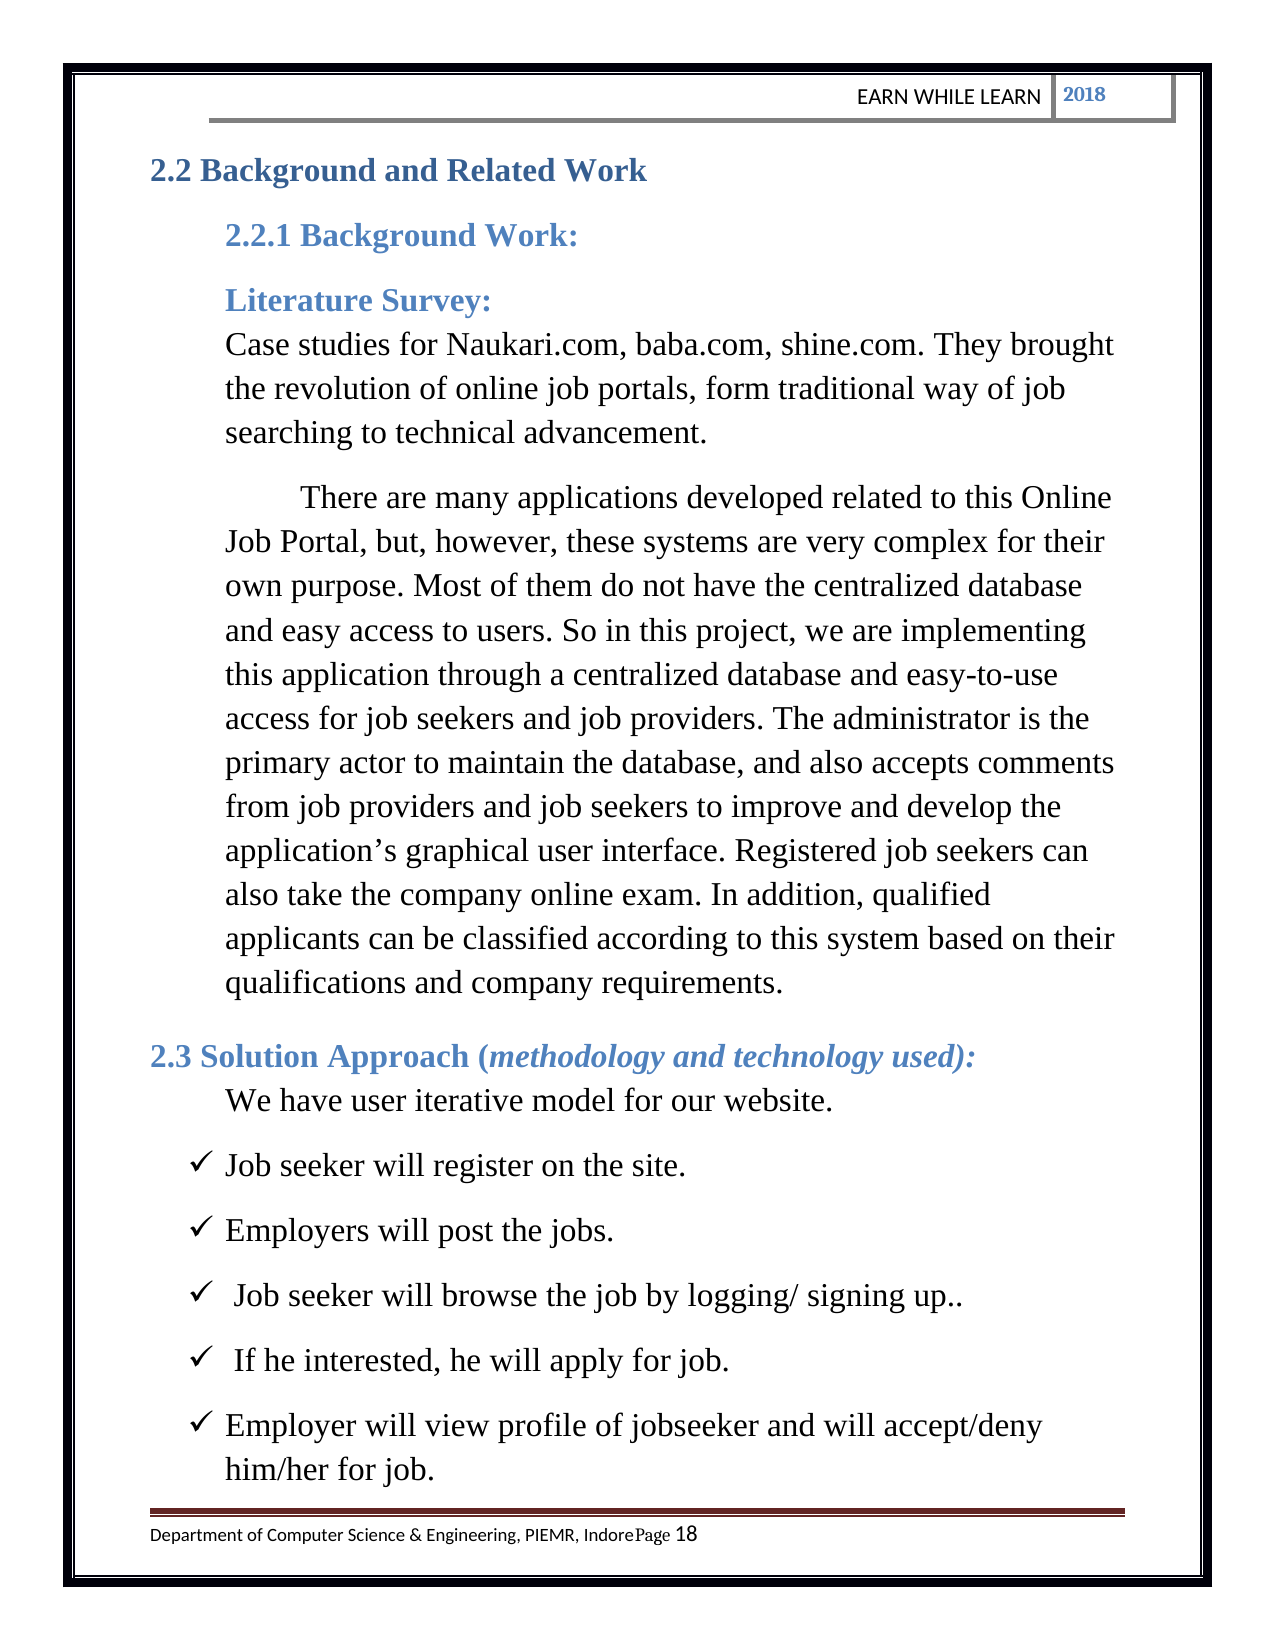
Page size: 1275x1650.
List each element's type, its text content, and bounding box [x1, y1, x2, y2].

list Employer will view profile of jobseeker and will accept/deny him/her for job. [187, 1405, 1125, 1487]
subtitle 2.2 Background and Related Work [150, 151, 1125, 189]
list Job seeker will register on the site. [187, 1145, 1125, 1184]
subtitle Literature Survey: [150, 281, 1125, 319]
list Job seeker will browse the job by logging/ signing up.. [187, 1275, 1125, 1313]
text We have user iterative model for our website. [150, 1080, 1125, 1119]
subtitle 2.2.1 Background Work: [150, 216, 1125, 254]
list Employers will post the jobs. [187, 1210, 1125, 1248]
list If he interested, he will apply for job. [187, 1340, 1125, 1378]
text There are many applications developed related to this Online Job Portal, but, however, these systems are very complex for their own purpose. Most of them do not have the centralized database and easy access to users. So in this project, we are implementing this application through a centralized database and easy-to-use access for job seekers and job providers. The administrator is the primary actor to maintain the database, and also accepts comments from job providers and job seekers to improve and develop the application’s graphical user interface. Registered job seekers can also take the company online exam. In addition, qualified applicants can be classified according to this system based on their qualifications and company requirements. [225, 478, 1125, 1001]
subtitle 2.3 Solution Approach (methodology and technology used): [150, 1036, 1125, 1075]
text Case studies for Naukari.com, baba.com, shine.com. They brought the revolution of online job portals, form traditional way of job searching to technical advancement. [150, 324, 1125, 451]
